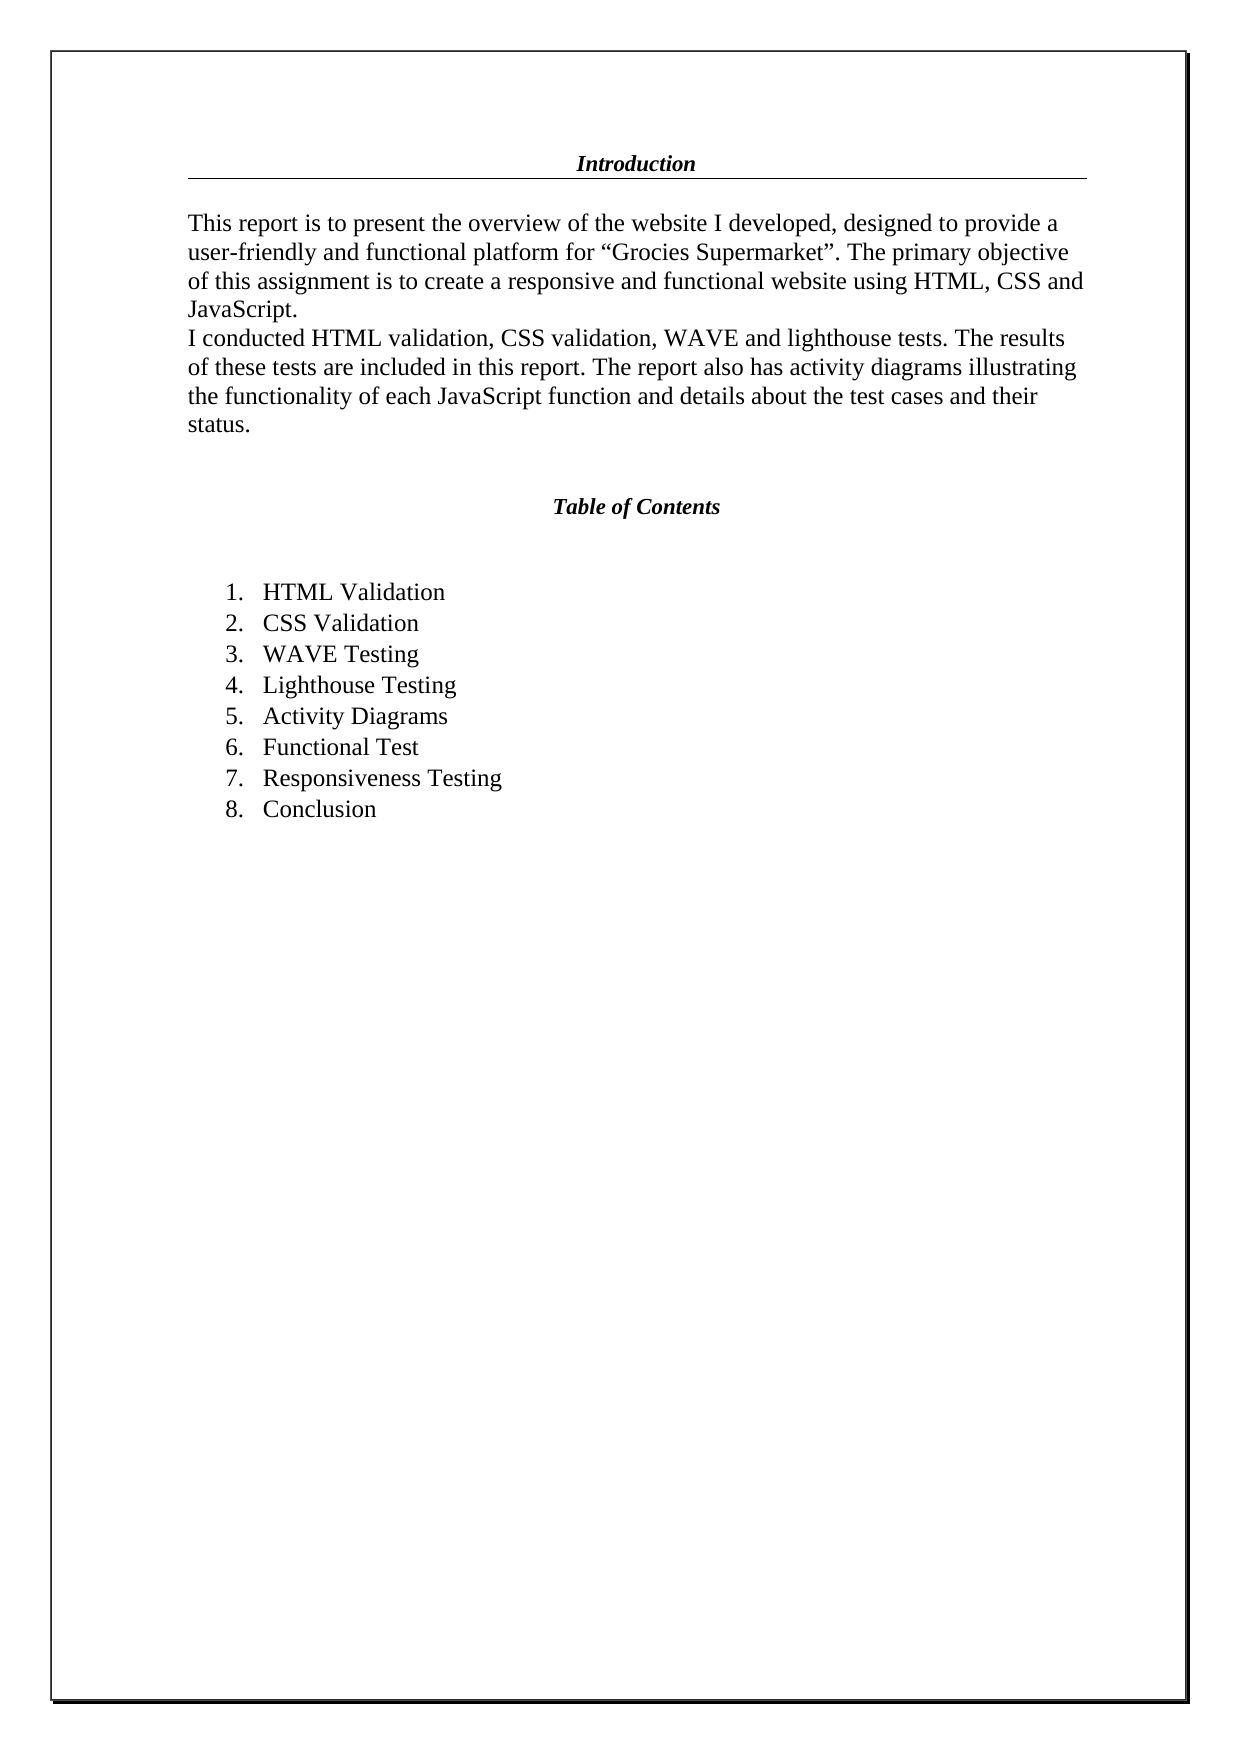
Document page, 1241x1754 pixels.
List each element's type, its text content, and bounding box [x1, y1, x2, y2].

list Activity Diagrams [225, 701, 1087, 730]
list Conclusion [225, 794, 1087, 823]
list Lighthouse Testing [225, 670, 1087, 699]
list CSS Validation [225, 608, 1087, 637]
list Functional Test [225, 732, 1087, 761]
list WAVE Testing [225, 639, 1087, 668]
list Responsiveness Testing [225, 763, 1087, 792]
subtitle Introduction [188, 150, 1087, 178]
text This report is to present the overview of the website I developed, designed to provide a user-friendly and functional platform for “Grocies Supermarket”. The primary objective of this assignment is to create a responsive and functional website using HTML, CSS and JavaScript. [188, 208, 1087, 323]
list HTML Validation [225, 577, 1087, 606]
text I conducted HTML validation, CSS validation, WAVE and lighthouse tests. The results of these tests are included in this report. The report also has activity diagrams illustrating the functionality of each JavaScript function and details about the test cases and their status. [188, 323, 1087, 438]
subtitle Table of Contents [188, 493, 1087, 520]
